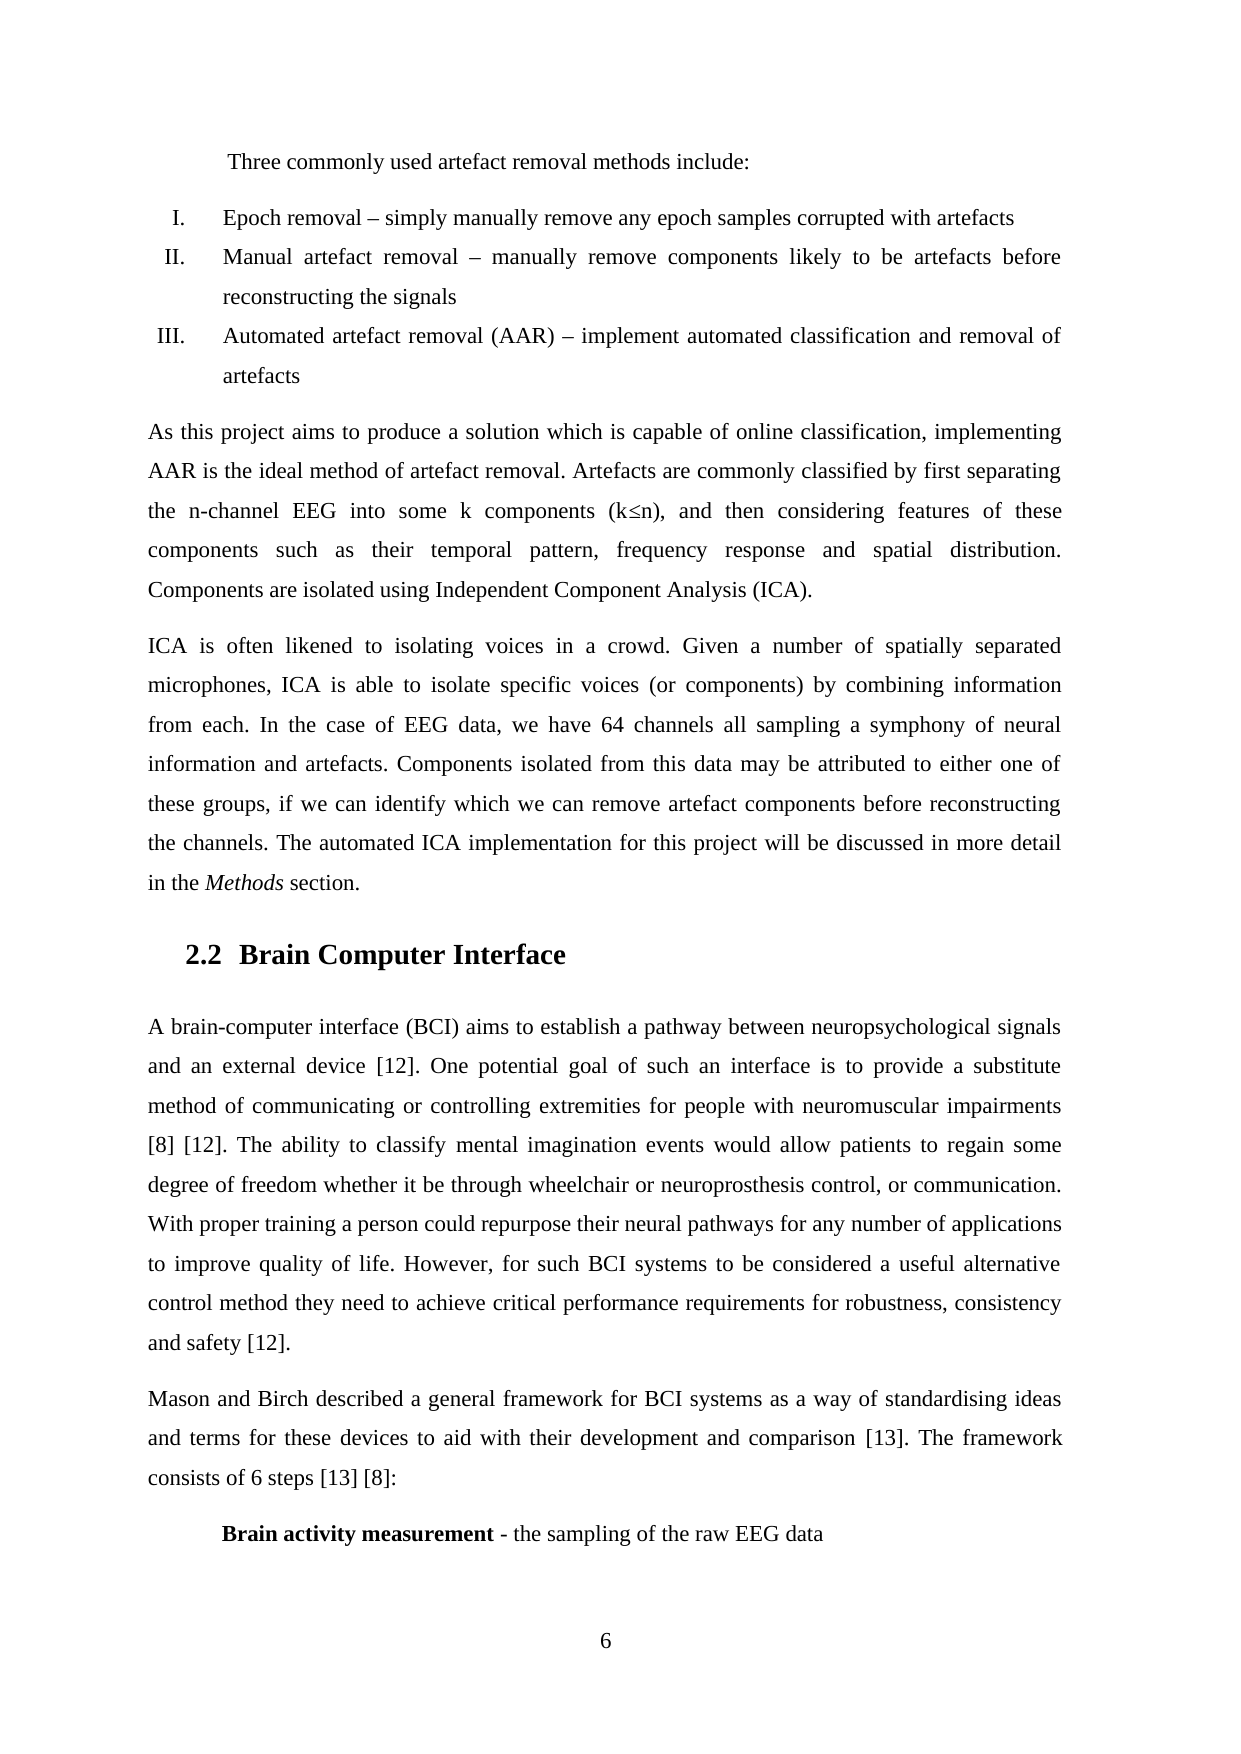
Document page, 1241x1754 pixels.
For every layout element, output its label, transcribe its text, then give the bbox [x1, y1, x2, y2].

text As this project aims to produce a solution which is capable of online classification, implementing AAR is the ideal method of artefact removal. Artefacts are commonly classified by first separating the n-channel EEG into some k components (k≤n), and then considering features of these components such as their temporal pattern, frequency response and spatial distribution. Components are isolated using Independent Component Analysis (ICA). [148, 418, 1063, 602]
text Mason and Birch described a general framework for BCI systems as a way of standardising ideas and terms for these devices to aid with their development and comparison. The framework consists of 6 steps : [148, 1385, 1063, 1490]
list Automated artefact removal (AAR) – implement automated classification and removal of artefacts [185, 322, 1063, 388]
text ICA is often likened to isolating voices in a crowd. Given a number of spatially separated microphones, ICA is able to isolate specific voices (or components) by combining information from each. In the case of EEG data, we have 64 channels all sampling a symphony of neural information and artefacts. Components isolated from this data may be attributed to either one of these groups, if we can identify which we can remove artefact components before reconstructing the channels. The automated ICA implementation for this project will be discussed in more detail in the Methods section. [148, 632, 1063, 895]
list Epoch removal – simply manually remove any epoch samples corrupted with artefacts [185, 204, 1063, 230]
text A brain-computer interface (BCI) aims to establish a pathway between neuropsychological signals and an external device. One potential goal of such an interface is to provide a substitute method of communicating or controlling extremities for people with neuromuscular impairments. The ability to classify mental imagination events would allow patients to regain some degree of freedom whether it be through wheelchair or neuroprosthesis control, or communication. With proper training a person could repurpose their neural pathways for any number of applications to improve quality of life. However, for such BCI systems to be considered a useful alternative control method they need to achieve critical performance requirements for robustness, consistency and safety. [148, 1013, 1063, 1355]
text Three commonly used artefact removal methods include: [148, 148, 1063, 174]
list Manual artefact removal – manually remove components likely to be artefacts before reconstructing the signals [185, 243, 1063, 309]
text Brain activity measurement - the sampling of the raw EEG data [222, 1520, 979, 1546]
subtitle Brain Computer Interface [185, 937, 1063, 971]
